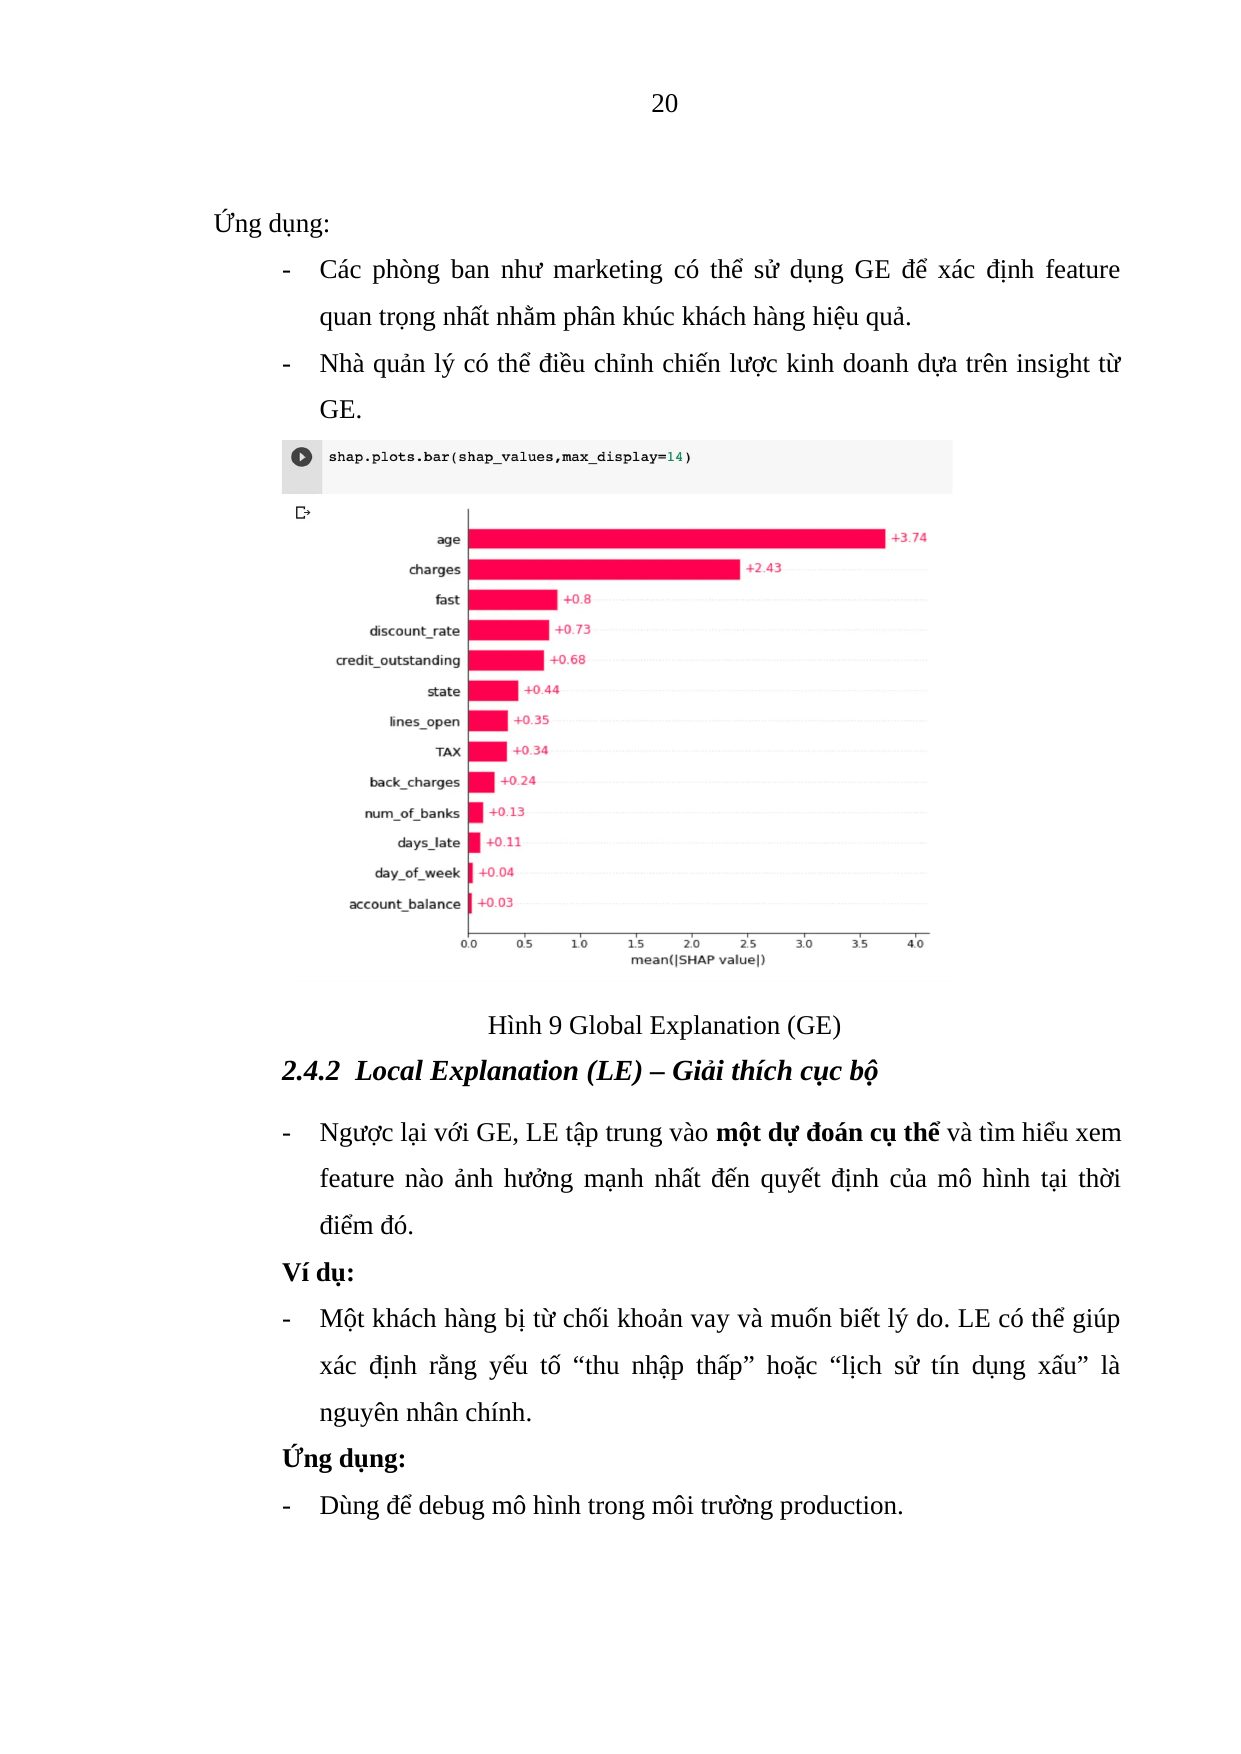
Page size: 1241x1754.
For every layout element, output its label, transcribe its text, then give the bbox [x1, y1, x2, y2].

list Dùng để debug mô hình trong môi trường production. [282, 1489, 1122, 1520]
text Ứng dụng: [207, 1443, 1122, 1474]
text Ứng dụng: [207, 207, 1122, 238]
subtitle Local Explanation (LE) – Giải thích cục bộ [282, 1053, 1122, 1087]
text Ví dụ: [207, 1256, 1122, 1287]
text Hình Global Explanation (GE) [207, 1009, 1122, 1041]
list Các phòng ban như marketing có thể sử dụng GE để xác định feature quan trọng nhất nhằm phân khúc khách hàng hiệu quả. [282, 253, 1122, 331]
list Nhà quản lý có thể điều chỉnh chiến lược kinh doanh dựa trên insight từ GE. [282, 347, 1122, 424]
list Một khách hàng bị từ chối khoản vay và muốn biết lý do. LE có thể giúp xác định rằng yếu tố “thu nhập thấp” hoặc “lịch sử tín dụng xấu” là nguyên nhân chính. [282, 1303, 1122, 1427]
list Ngược lại với GE, LE tập trung vào một dự đoán cụ thể và tìm hiểu xem feature nào ảnh hưởng mạnh nhất đến quyết định của mô hình tại thời điểm đó. [282, 1116, 1122, 1240]
picture [281, 440, 953, 982]
